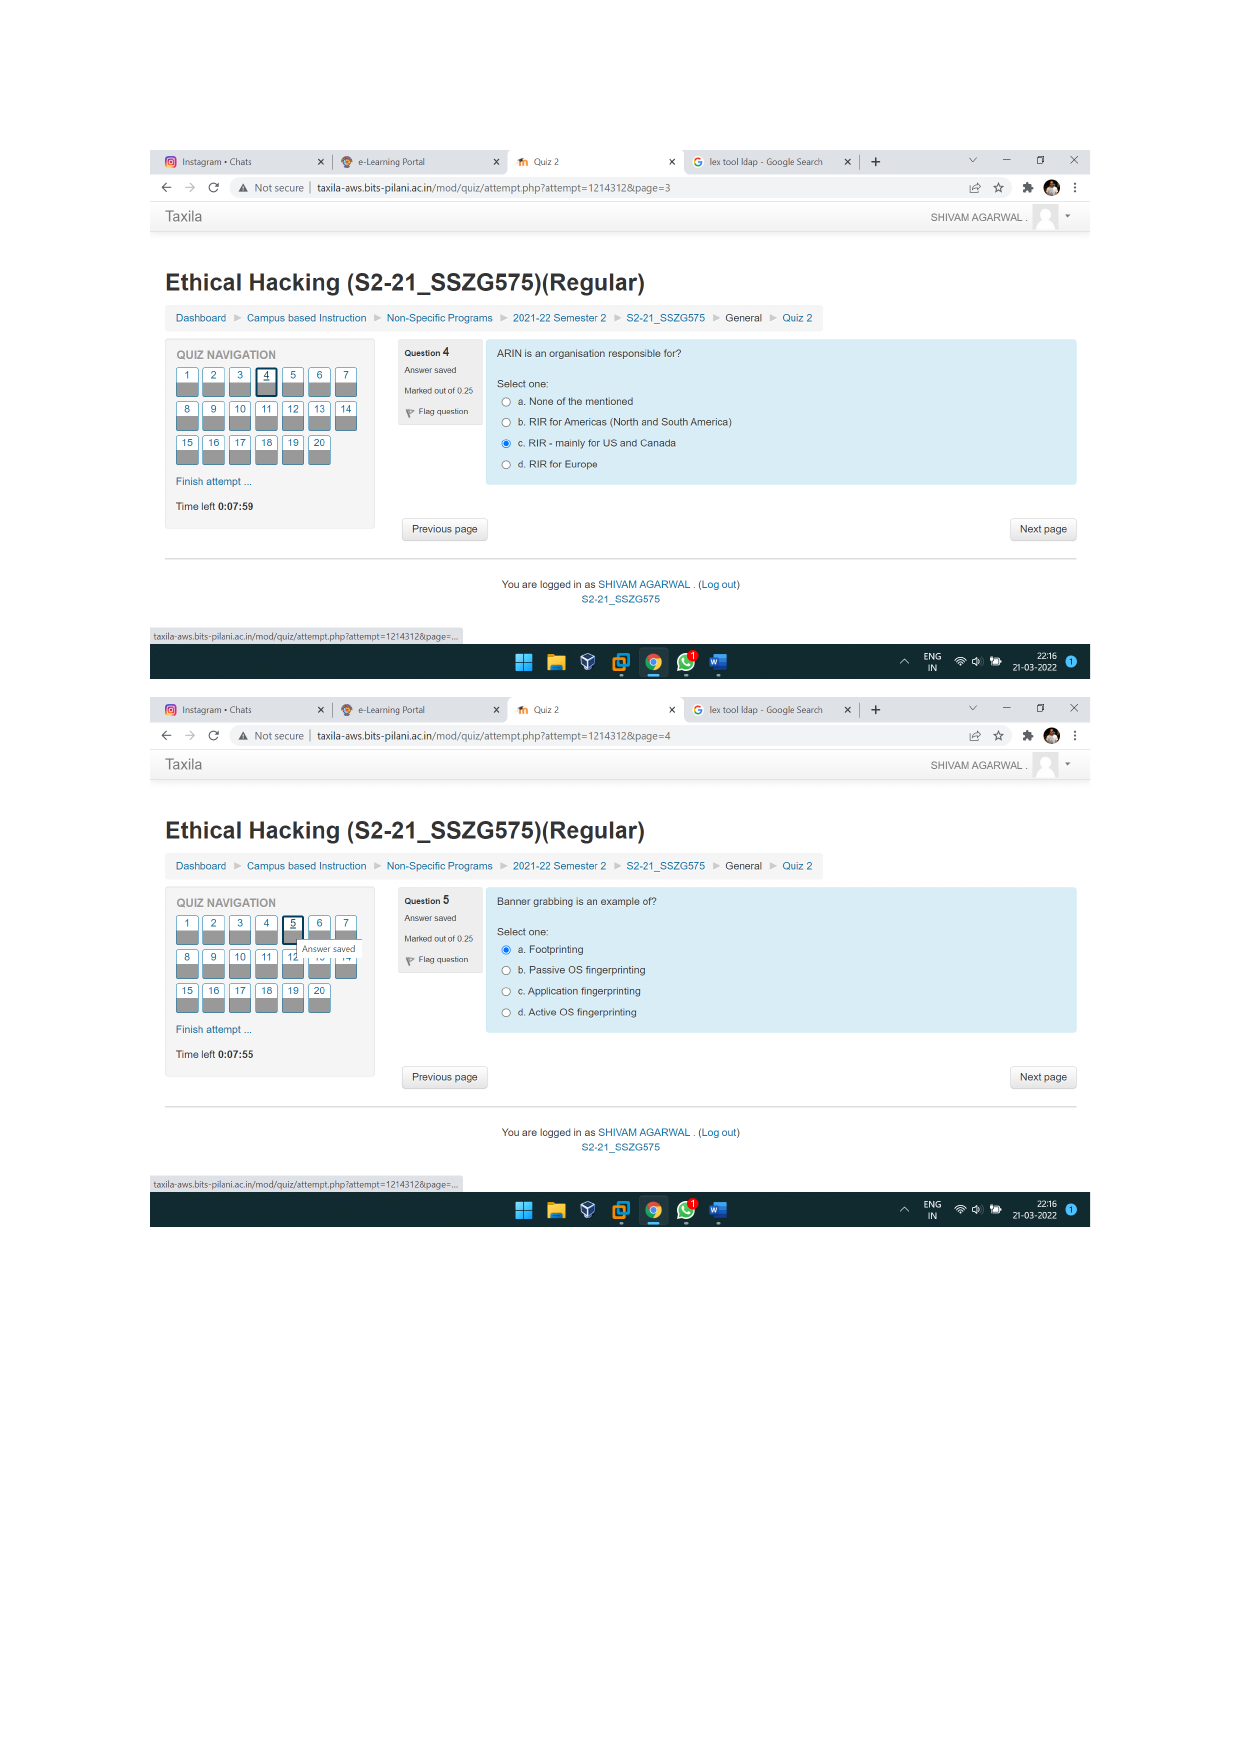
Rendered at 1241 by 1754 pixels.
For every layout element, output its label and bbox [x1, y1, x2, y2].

picture [150, 697, 1091, 1227]
picture [150, 150, 1091, 679]
